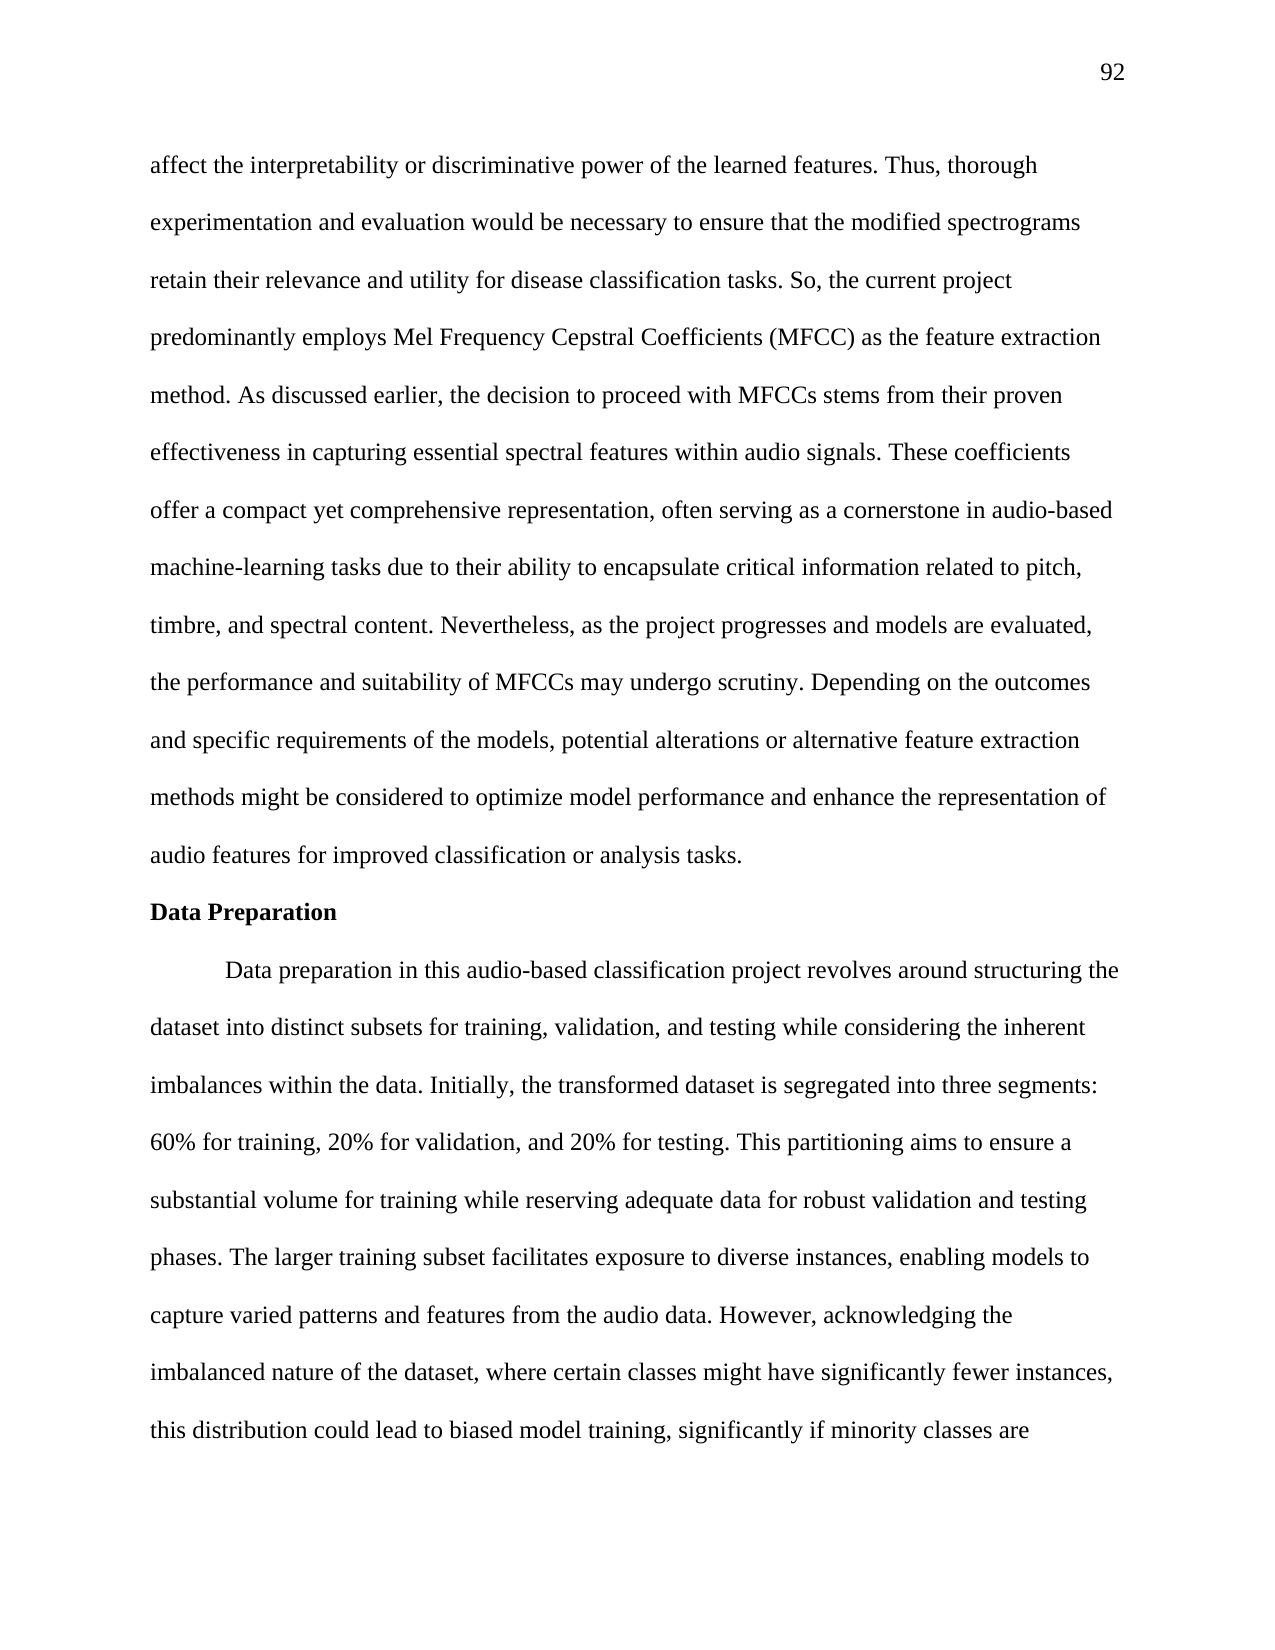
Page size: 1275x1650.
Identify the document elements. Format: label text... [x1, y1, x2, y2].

subtitle Data Preparation [150, 897, 1125, 926]
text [150, 955, 1125, 1444]
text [150, 150, 1125, 869]
